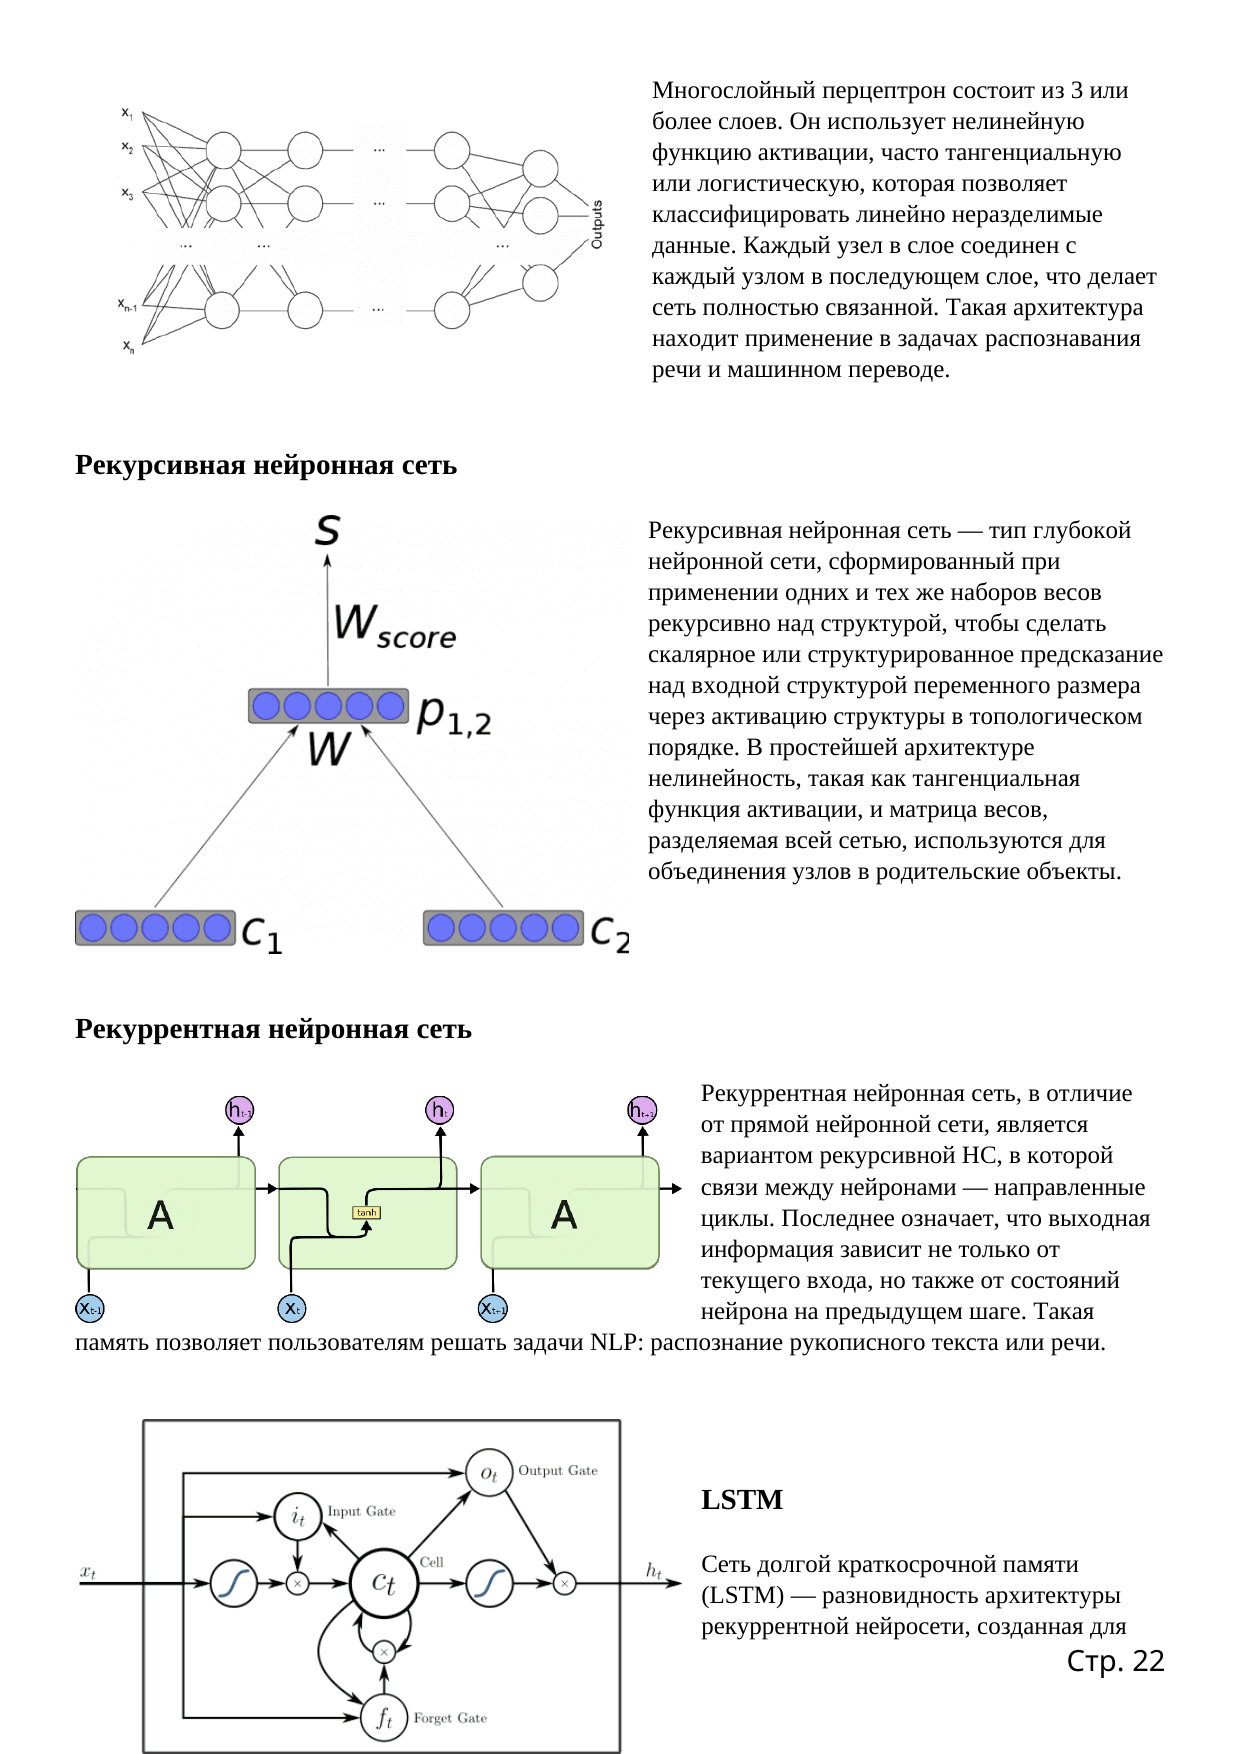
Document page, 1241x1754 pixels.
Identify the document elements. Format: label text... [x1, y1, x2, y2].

picture [75, 1419, 683, 1754]
picture [75, 515, 629, 954]
text LSTM [683, 1482, 1165, 1516]
picture [106, 99, 634, 359]
text Рекуррентная нейронная сеть [75, 1011, 1165, 1045]
picture [75, 1096, 682, 1323]
text Рекурсивная нейронная сеть — тип глубокой нейронной сети, сформированный при применении одних и тех же наборов весов рекурсивно над структурой, чтобы сделать скалярное или структурированное предсказание над входной структурой переменного размера через активацию структуры в топологическом порядке. В простейшей архитектуре нелинейность, такая как тангенциальная функция активации, и матрица весов, разделяемая всей сетью, используются для объединения узлов в родительские объекты. [629, 515, 1165, 885]
text Рекурсивная нейронная сеть [75, 447, 1165, 481]
